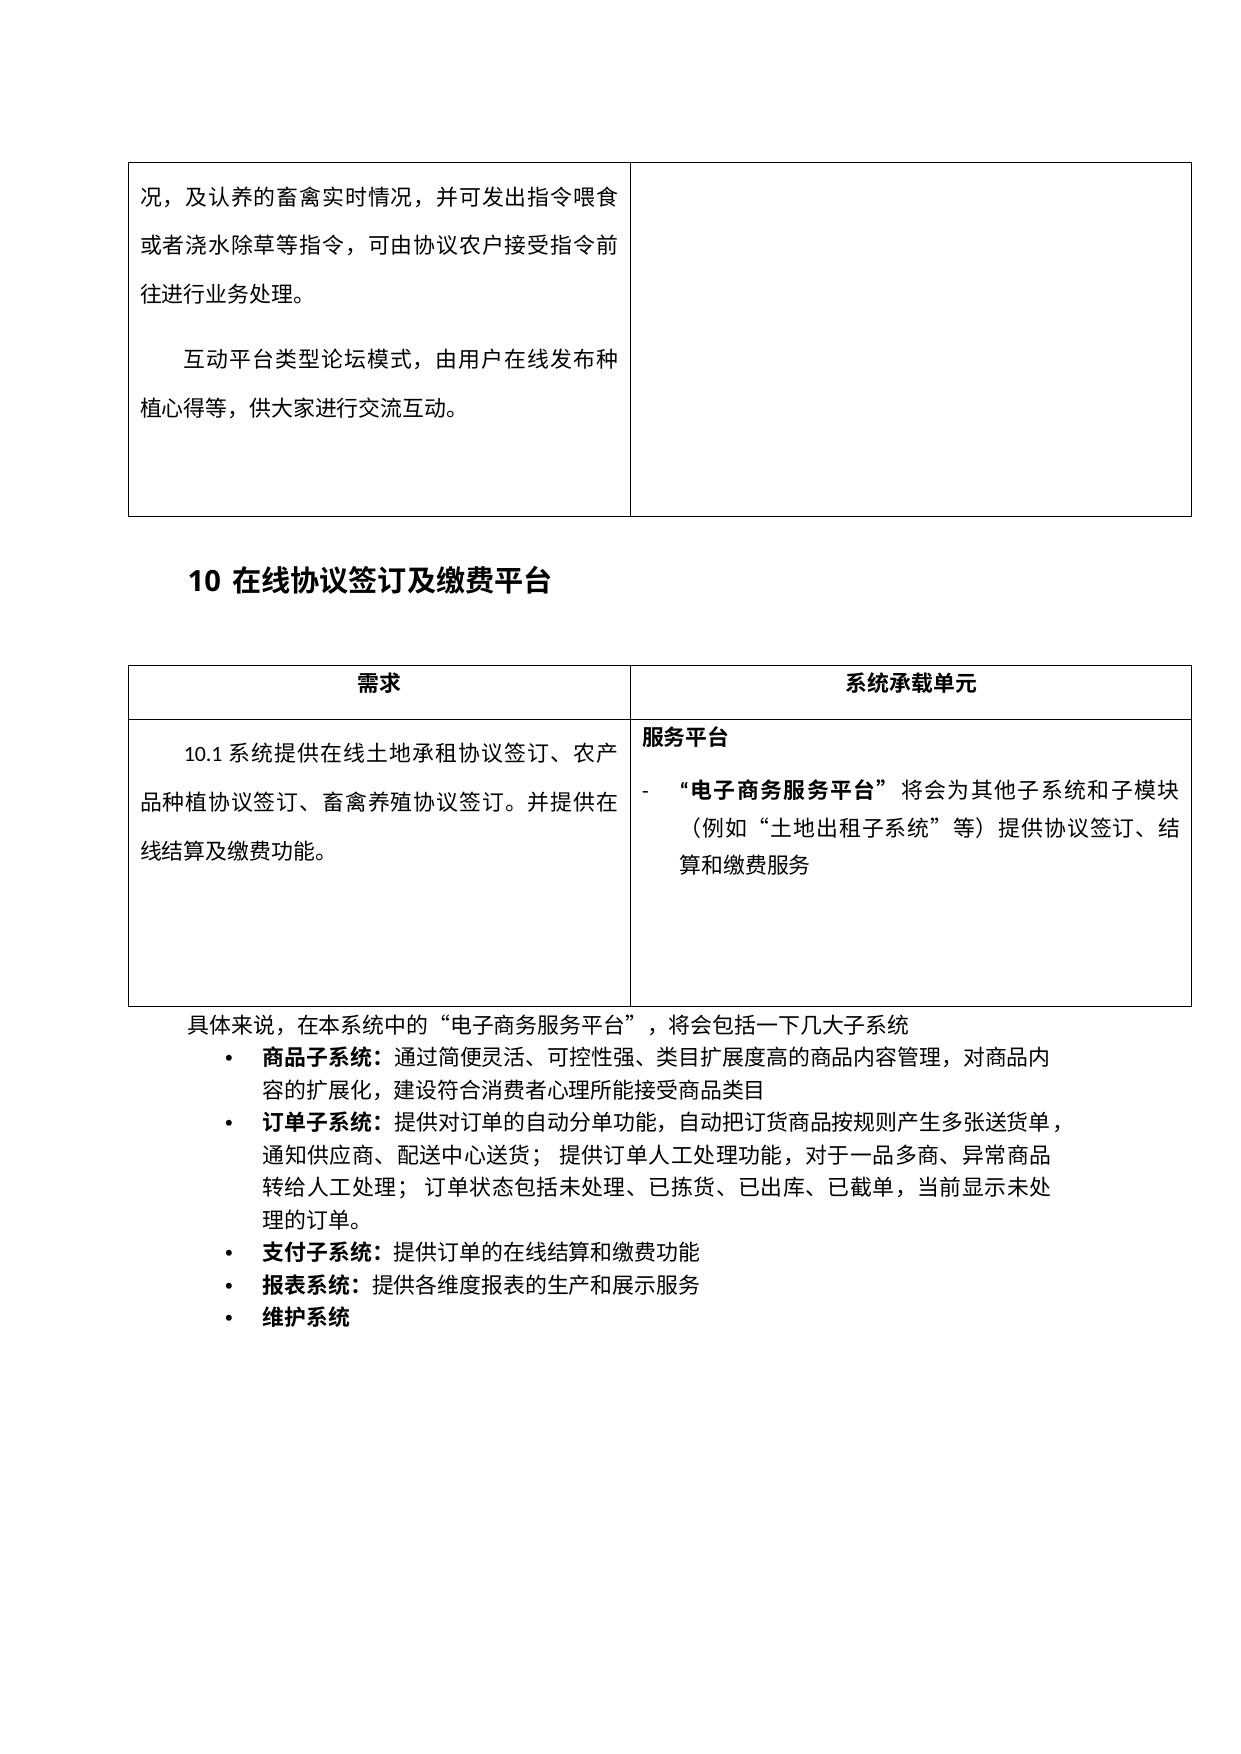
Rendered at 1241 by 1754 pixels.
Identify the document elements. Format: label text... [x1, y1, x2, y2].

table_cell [631, 163, 1191, 516]
list 维护系统 [225, 1300, 1053, 1332]
table_cell 服务平台 “电子商务服务平台”将会为其他子系统和子模块（例如“土地出租子系统”等）提供协议签订、结算和缴费服务 [631, 720, 1191, 1006]
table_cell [129, 163, 630, 516]
list 商品子系统：通过简便灵活、可控性强、类目扩展度高的商品内容管理，对商品内容的扩展化，建设符合消费者心理所能接受商品类目 [225, 1040, 1053, 1105]
list 支付子系统：提供订单的在线结算和缴费功能 [225, 1235, 1053, 1267]
table_cell 10.1系统提供在线土地承租协议签订、农产品种植协议签订、畜禽养殖协议签订。并提供在线结算及缴费功能。 [129, 720, 630, 1006]
list 报表系统：提供各维度报表的生产和展示服务 [225, 1267, 1053, 1300]
subtitle 在线协议签订及缴费平台 [187, 546, 1053, 611]
text 具体来说，在本系统中的“电子商务服务平台”，将会包括一下几大子系统 [187, 1007, 1053, 1040]
table_header 需求 [129, 666, 630, 718]
list 订单子系统：提供对订单的自动分单功能，自动把订货商品按规则产生多张送货单，通知供应商、配送中心送货； 提供订单人工处理功能，对于一品多商、异常商品转给人工处理； 订单状态包括未处理、已拣货、已出库、已截单，当前显示未处理的订单。 [225, 1105, 1053, 1235]
table_header 系统承载单元 [631, 666, 1191, 718]
